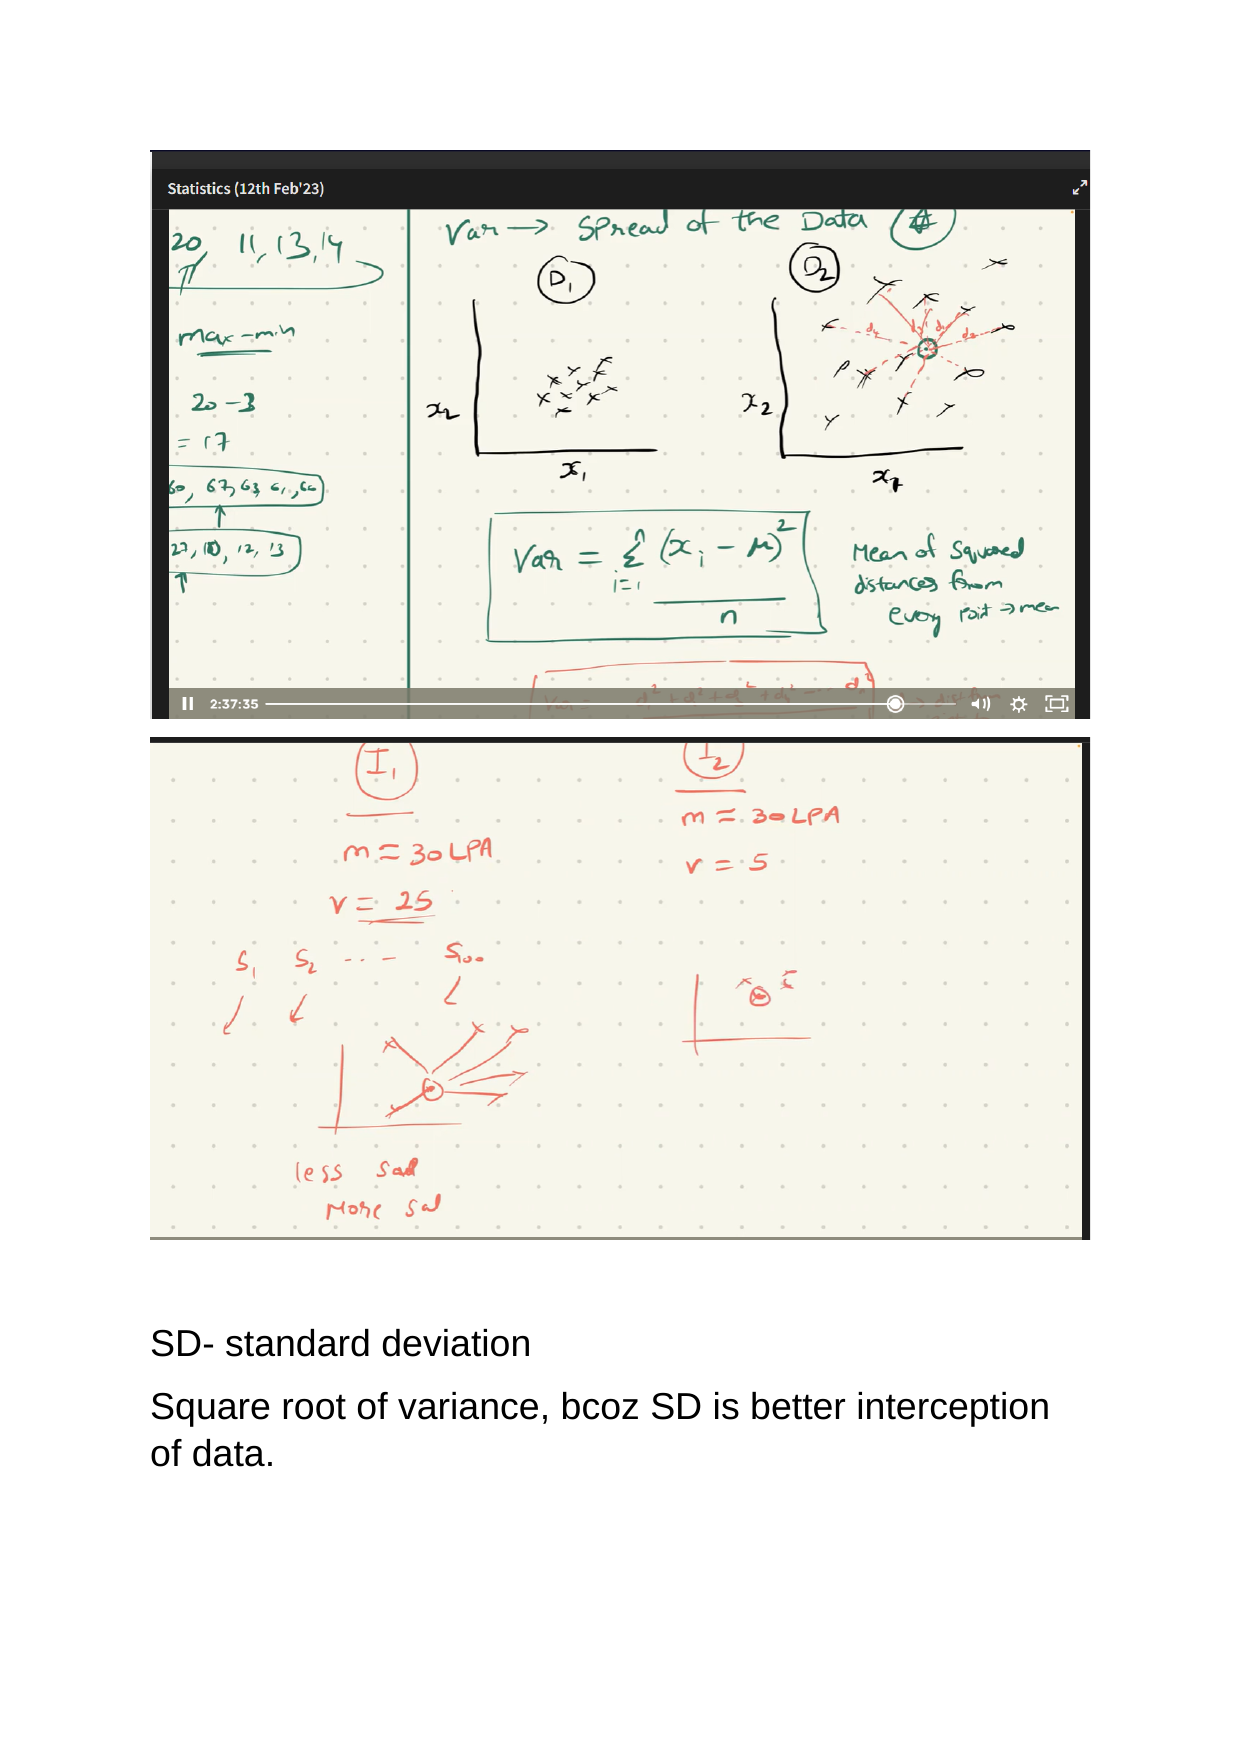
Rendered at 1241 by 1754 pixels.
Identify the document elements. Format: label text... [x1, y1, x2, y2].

picture [150, 737, 1091, 1240]
text Square root of variance, bcoz SD is better interception of data. [150, 1384, 1090, 1474]
text SD- standard deviation [150, 1321, 1090, 1364]
picture [150, 150, 1091, 719]
